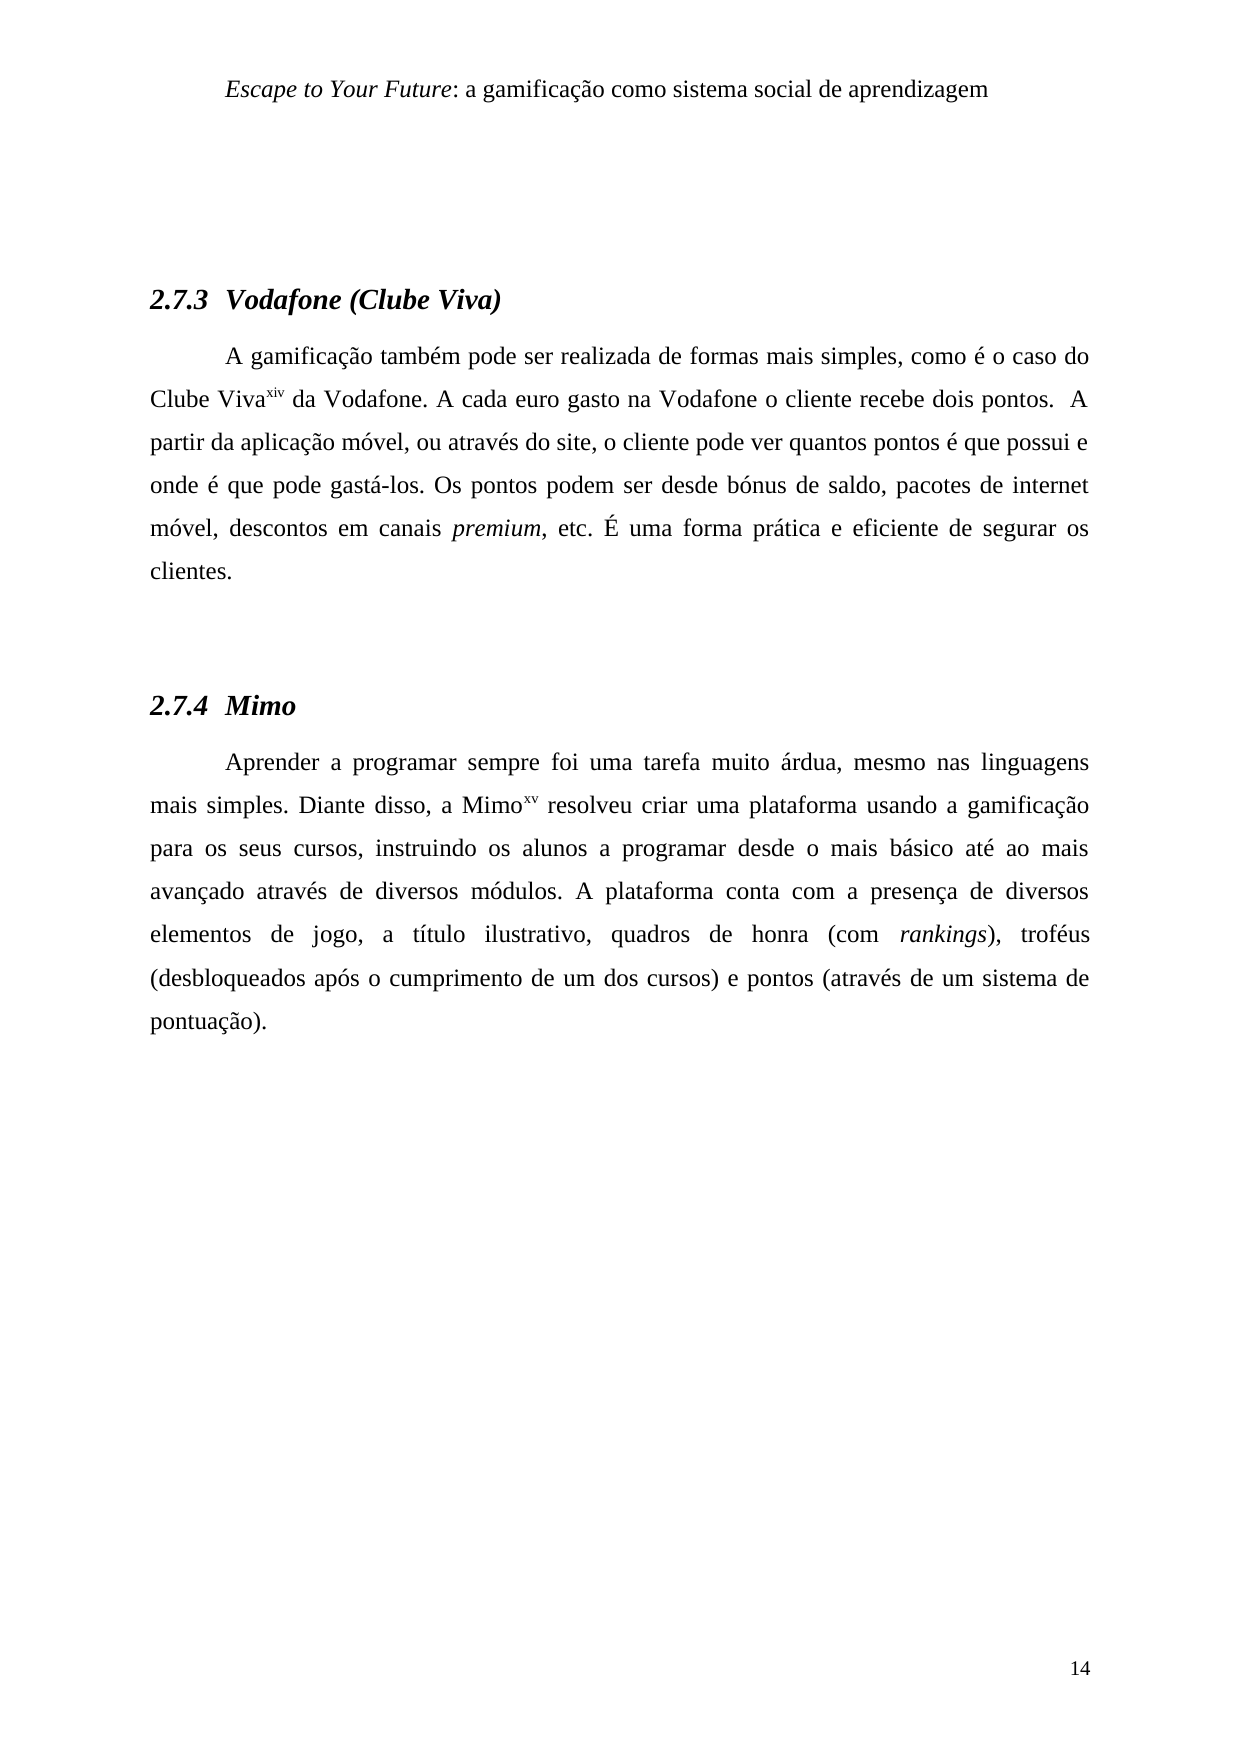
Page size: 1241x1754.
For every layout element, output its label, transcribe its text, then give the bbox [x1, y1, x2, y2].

subtitle Mimo [150, 688, 1090, 722]
text Aprender a programar sempre foi uma tarefa muito árdua, mesmo nas linguagens mais simples. Diante disso, a Mimo resolveu criar uma plataforma usando a gamificação para os seus cursos, instruindo os alunos a programar desde o mais básico até ao mais avançado através de diversos módulos. A plataforma conta com a presença de diversos elementos de jogo, a título ilustrativo, quadros de honra (com rankings), troféus (desbloqueados após o cumprimento de um dos cursos) e pontos (através de um sistema de pontuação). [150, 747, 1090, 1034]
text A gamificação também pode ser realizada de formas mais simples, como é o caso do Clube Viva da Vodafone. A cada euro gasto na Vodafone o cliente recebe dois pontos. A partir da aplicação móvel, ou através do site, o cliente pode ver quantos pontos é que possui e onde é que pode gastá-los. Os pontos podem ser desde bónus de saldo, pacotes de internet móvel, descontos em canais premium, etc. É uma forma prática e eficiente de segurar os clientes. [150, 341, 1090, 585]
subtitle Vodafone (Clube Viva) [150, 282, 1090, 316]
